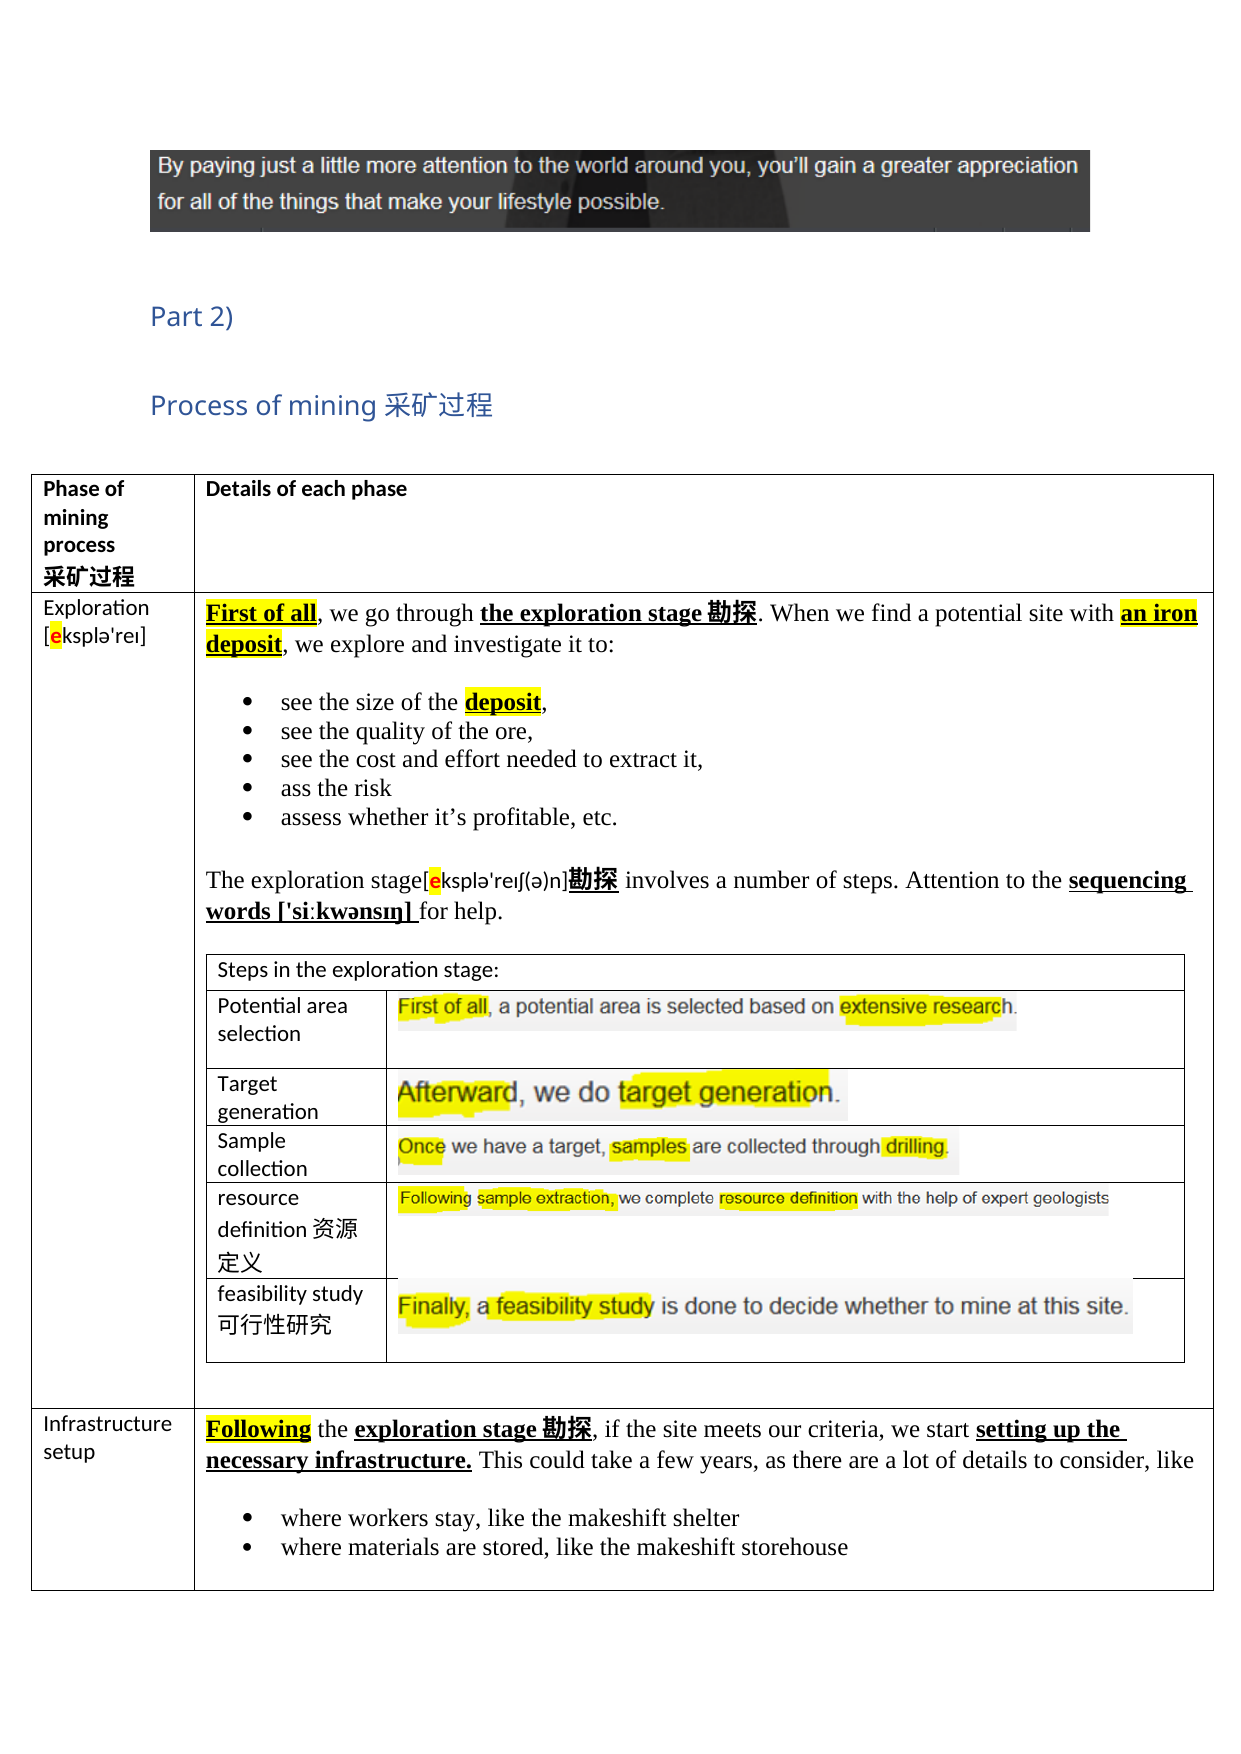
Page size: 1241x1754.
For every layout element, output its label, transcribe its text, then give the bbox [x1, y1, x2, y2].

table_header Details of each phase [195, 475, 1213, 592]
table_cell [195, 1409, 1213, 1590]
picture [398, 1183, 1109, 1216]
picture [150, 150, 1091, 232]
subtitle Process of mining 采矿过程 [150, 384, 1181, 423]
table_header Phase of mining process 采矿过程 [32, 475, 194, 592]
table_cell Exploration [eksplə'reɪ] [32, 593, 194, 1408]
picture [398, 1069, 848, 1121]
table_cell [32, 1409, 194, 1590]
subtitle Part 2) [150, 297, 1181, 334]
picture [398, 1126, 960, 1175]
picture [398, 991, 1017, 1031]
picture [398, 1278, 1133, 1334]
table_cell First of all, we go through the exploration stage勘探. When we find a potential site with an iron deposit, we explore and investigate it to: see the size of the deposit, see the quality of the ore, see the cost and effort needed to extract it, ass the risk assess whether it’s profitable, etc. The exploration stage[eksplə'reɪʃ(ə)n]勘探 involves a number of steps. Attention to the sequencing words ['siːkwənsɪŋ] for help. [195, 593, 1213, 1408]
